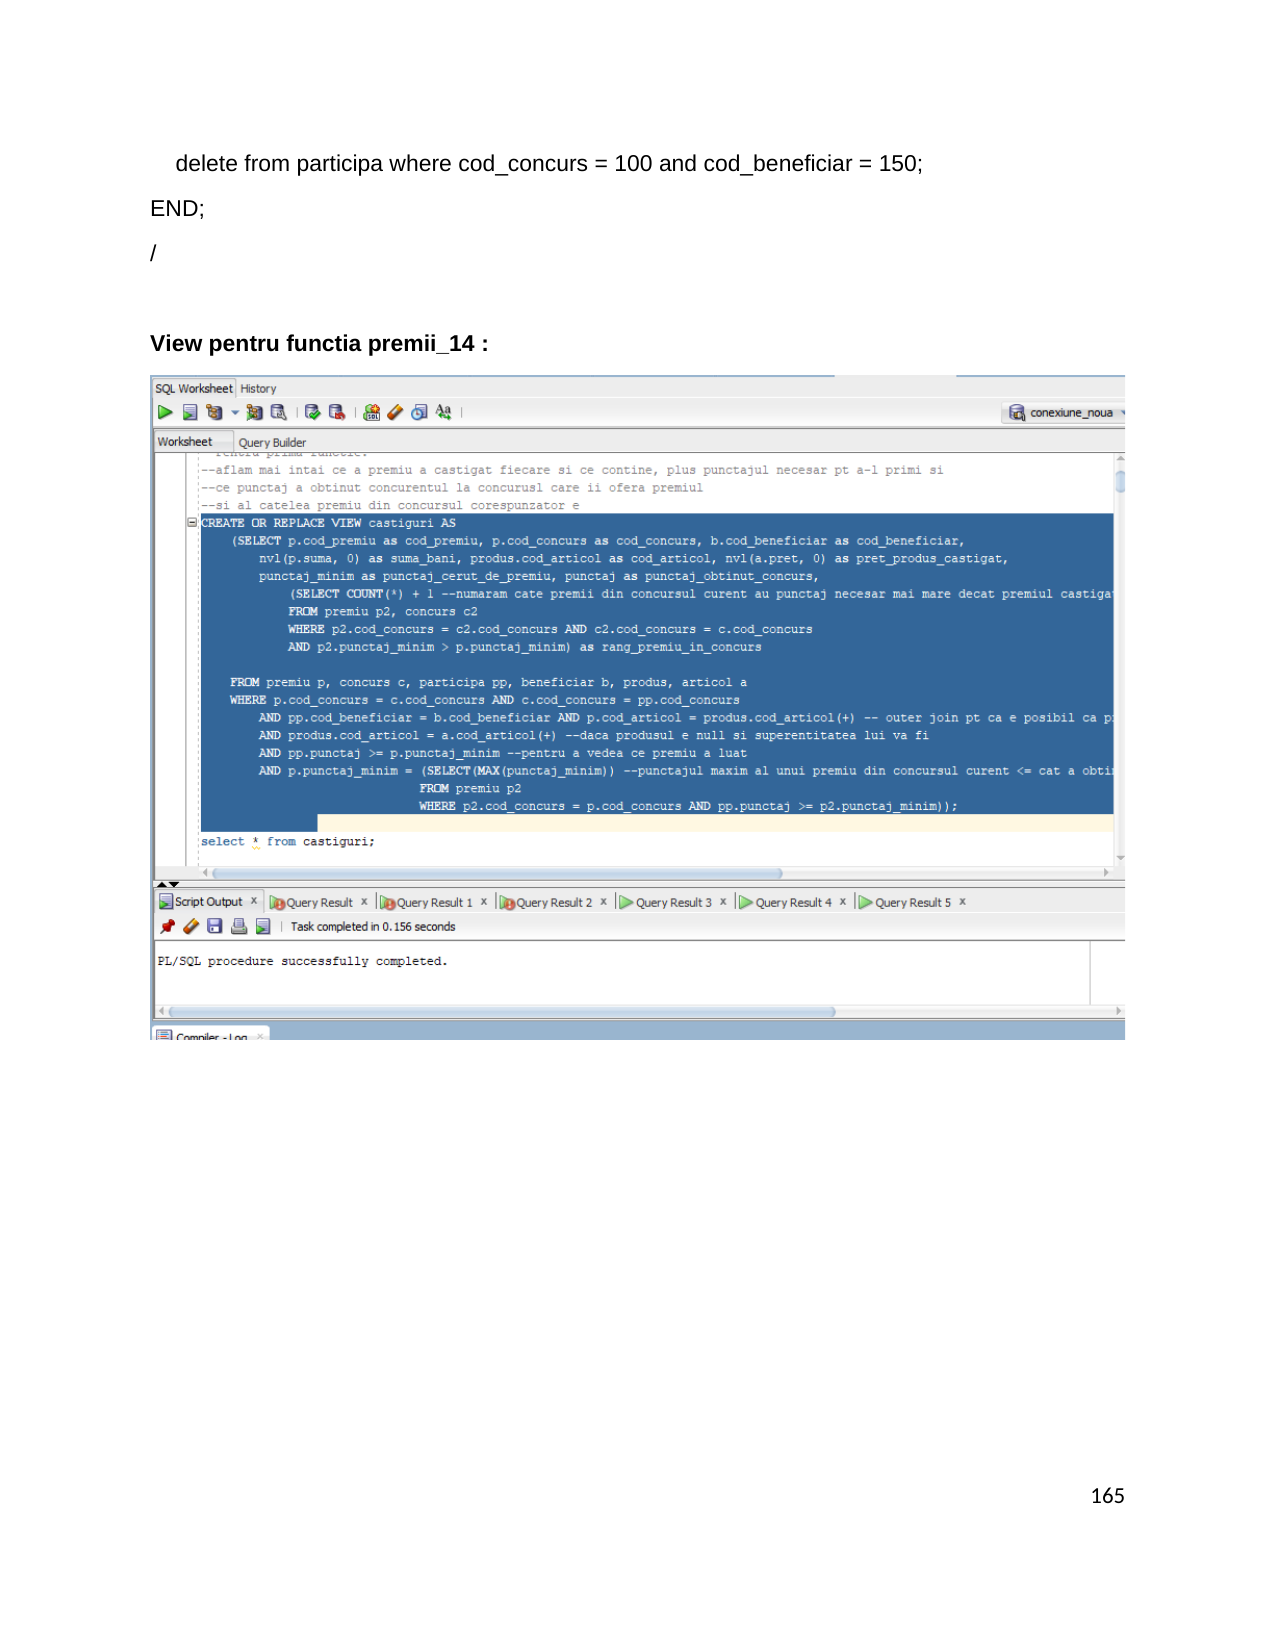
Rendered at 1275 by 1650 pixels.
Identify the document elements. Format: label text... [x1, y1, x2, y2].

text END; [150, 195, 1125, 221]
text / [150, 240, 1125, 267]
picture [150, 375, 1125, 1040]
text View pentru functia premii_14 : [150, 330, 1125, 357]
text delete from participa where cod_concurs = 100 and cod_beneficiar = 150; [150, 150, 1125, 176]
